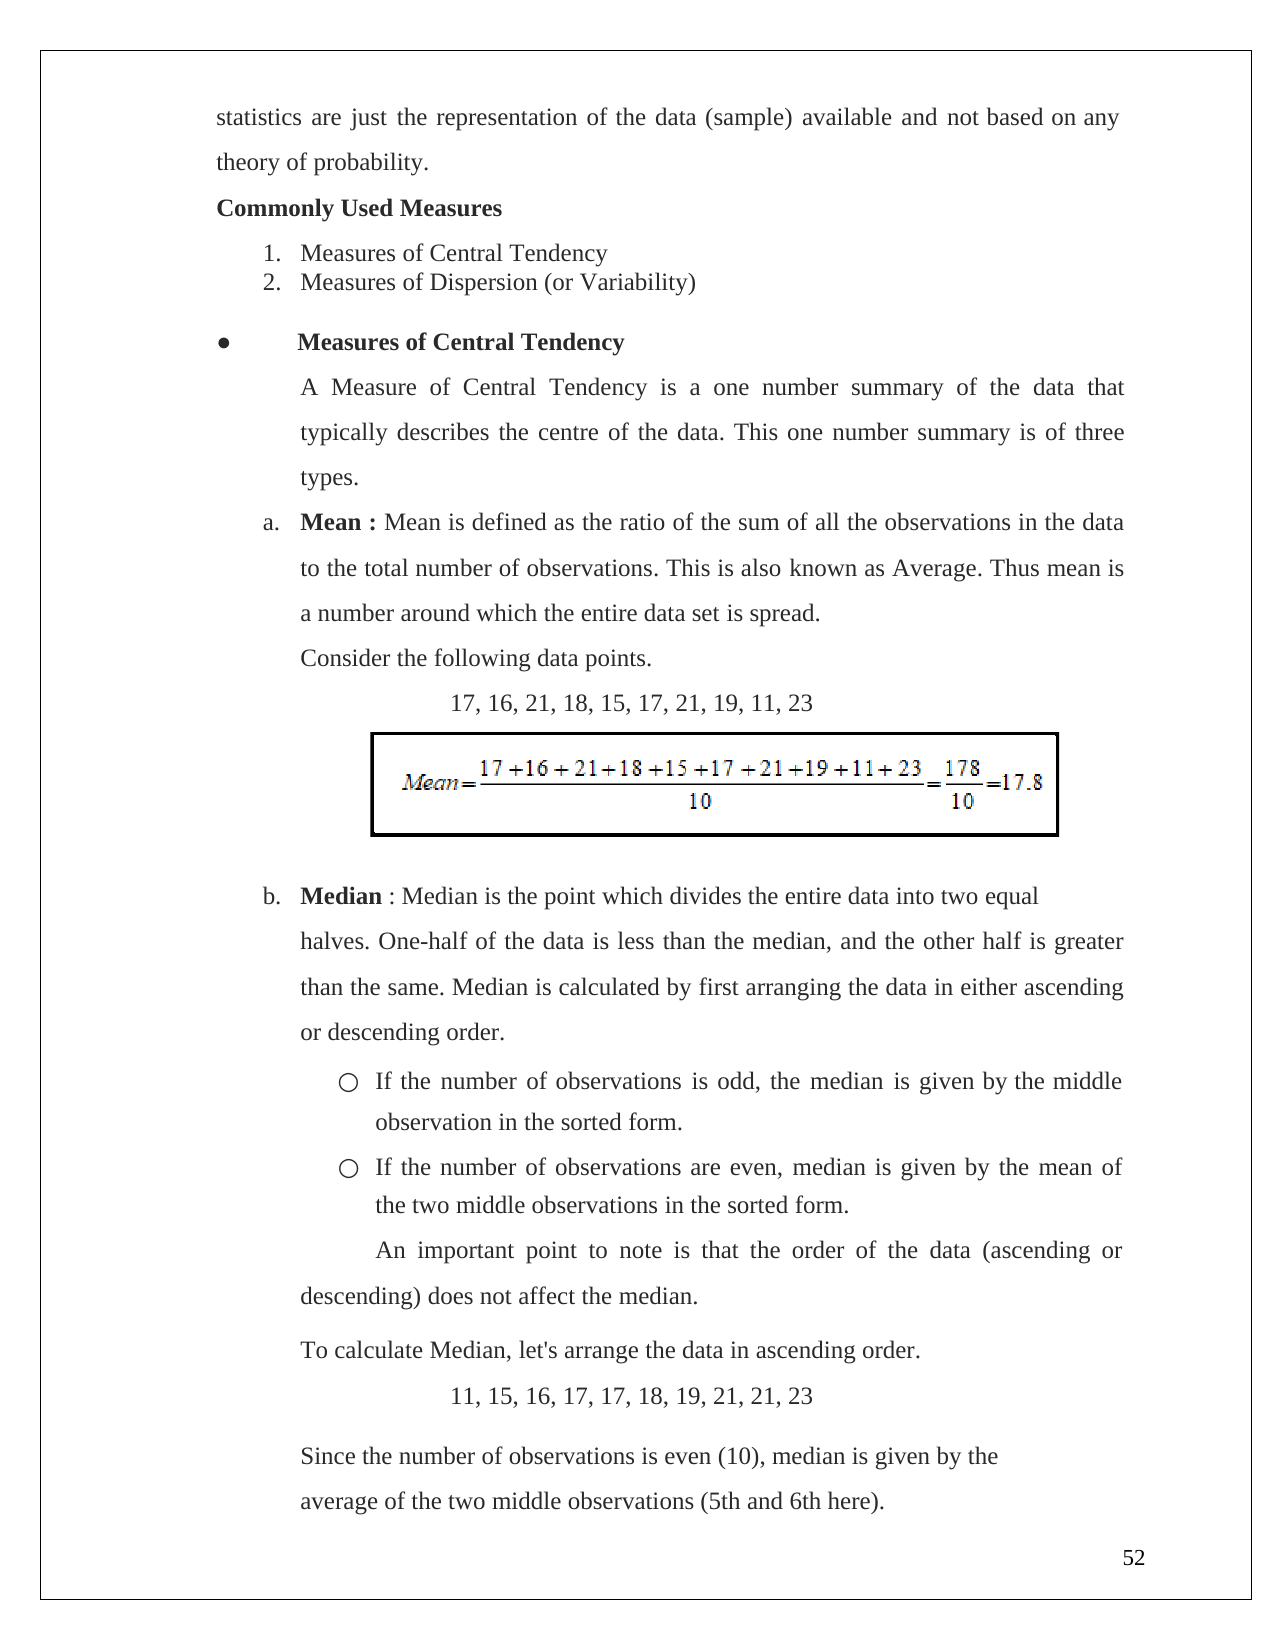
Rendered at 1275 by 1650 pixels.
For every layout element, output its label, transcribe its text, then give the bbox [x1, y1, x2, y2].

list Measures of Dispersion (or Variability) [263, 267, 1251, 296]
subtitle Commonly Used Measures [216, 193, 1251, 221]
picture [370, 732, 1060, 837]
text statistics are just the representation of the data (sample) available and not based on any theory of probability. [216, 102, 1144, 176]
list If the number of observations are even, median is given by the mean of the two middle observations in the sorted form. [338, 1149, 1123, 1219]
list If the number of observations is odd, the median is given by the middle [337, 1063, 1251, 1097]
text An important point to note is that the order of the data (ascending or descending) does not affect the median. [300, 1236, 1124, 1310]
list Median : Median is the point which divides the entire data into two equal [263, 881, 1251, 909]
text 17, 16, 21, 18, 15, 17, 21, 19, 11, 23 [188, 688, 1075, 717]
list Measures of Central Tendency [263, 238, 1251, 266]
text observation in the sorted form. [375, 1107, 1251, 1136]
subtitle Measures of Central Tendency [216, 327, 1251, 356]
text Since the number of observations is even (10), median is given by the average of the two middle observations (5th and 6th here). [300, 1441, 1032, 1515]
text Consider the following data points. [300, 643, 1251, 672]
text 11, 15, 16, 17, 17, 18, 19, 21, 21, 23 [188, 1381, 1075, 1410]
list Mean : Mean is defined as the ratio of the sum of all the observations in the data to the total number of observations. This is also known as Average. Thus mean is a number around which the entire data set is spread. [263, 507, 1125, 627]
text To calculate Median, let's arrange the data in ascending order. [300, 1336, 1251, 1364]
text A Measure of Central Tendency is a one number summary of the data that typically describes the centre of the data. This one number summary is of three types. [300, 372, 1125, 491]
text halves. One-half of the data is less than the median, and the other half is greater than the same. Median is calculated by first arranging the data in either ascending or descending order. [300, 926, 1124, 1046]
